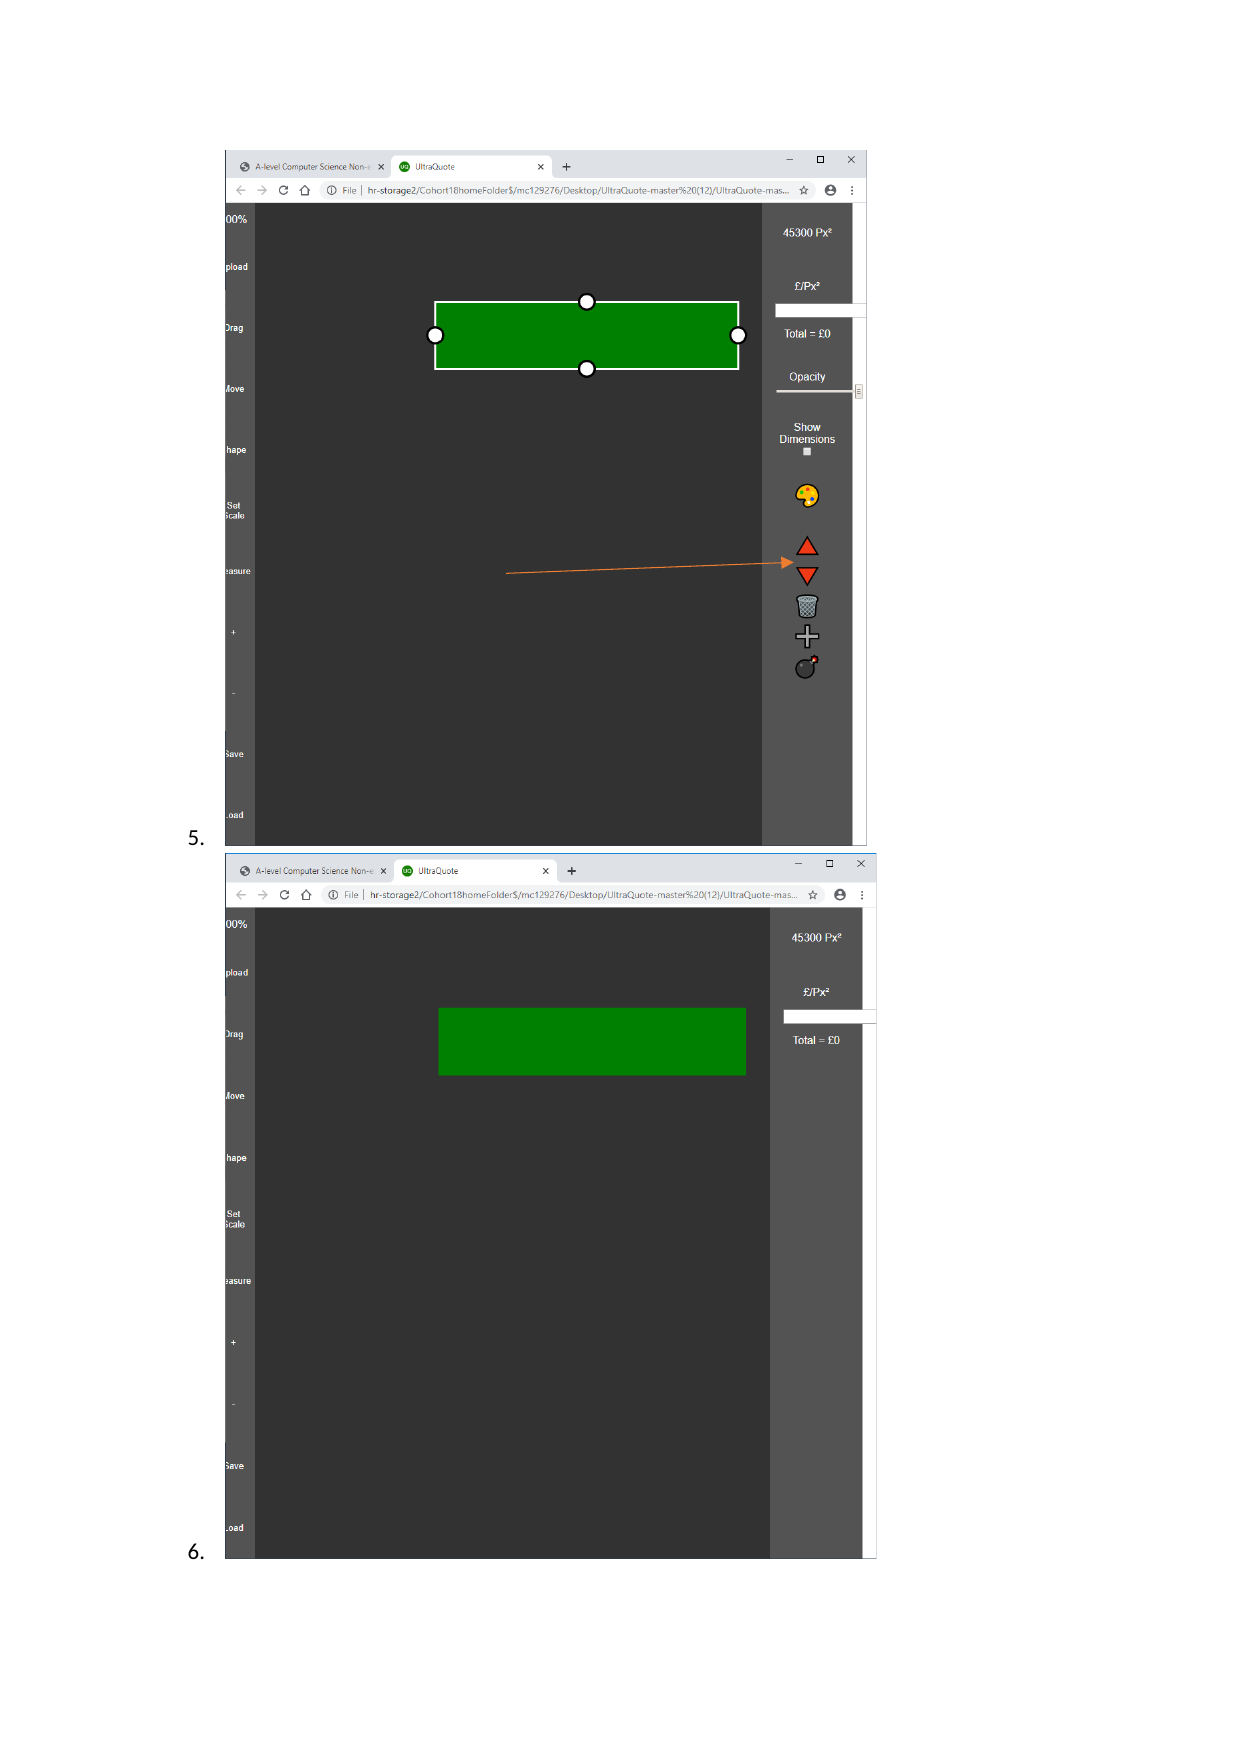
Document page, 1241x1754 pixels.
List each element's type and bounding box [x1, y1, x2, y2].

picture [225, 150, 867, 846]
picture [225, 853, 877, 1559]
